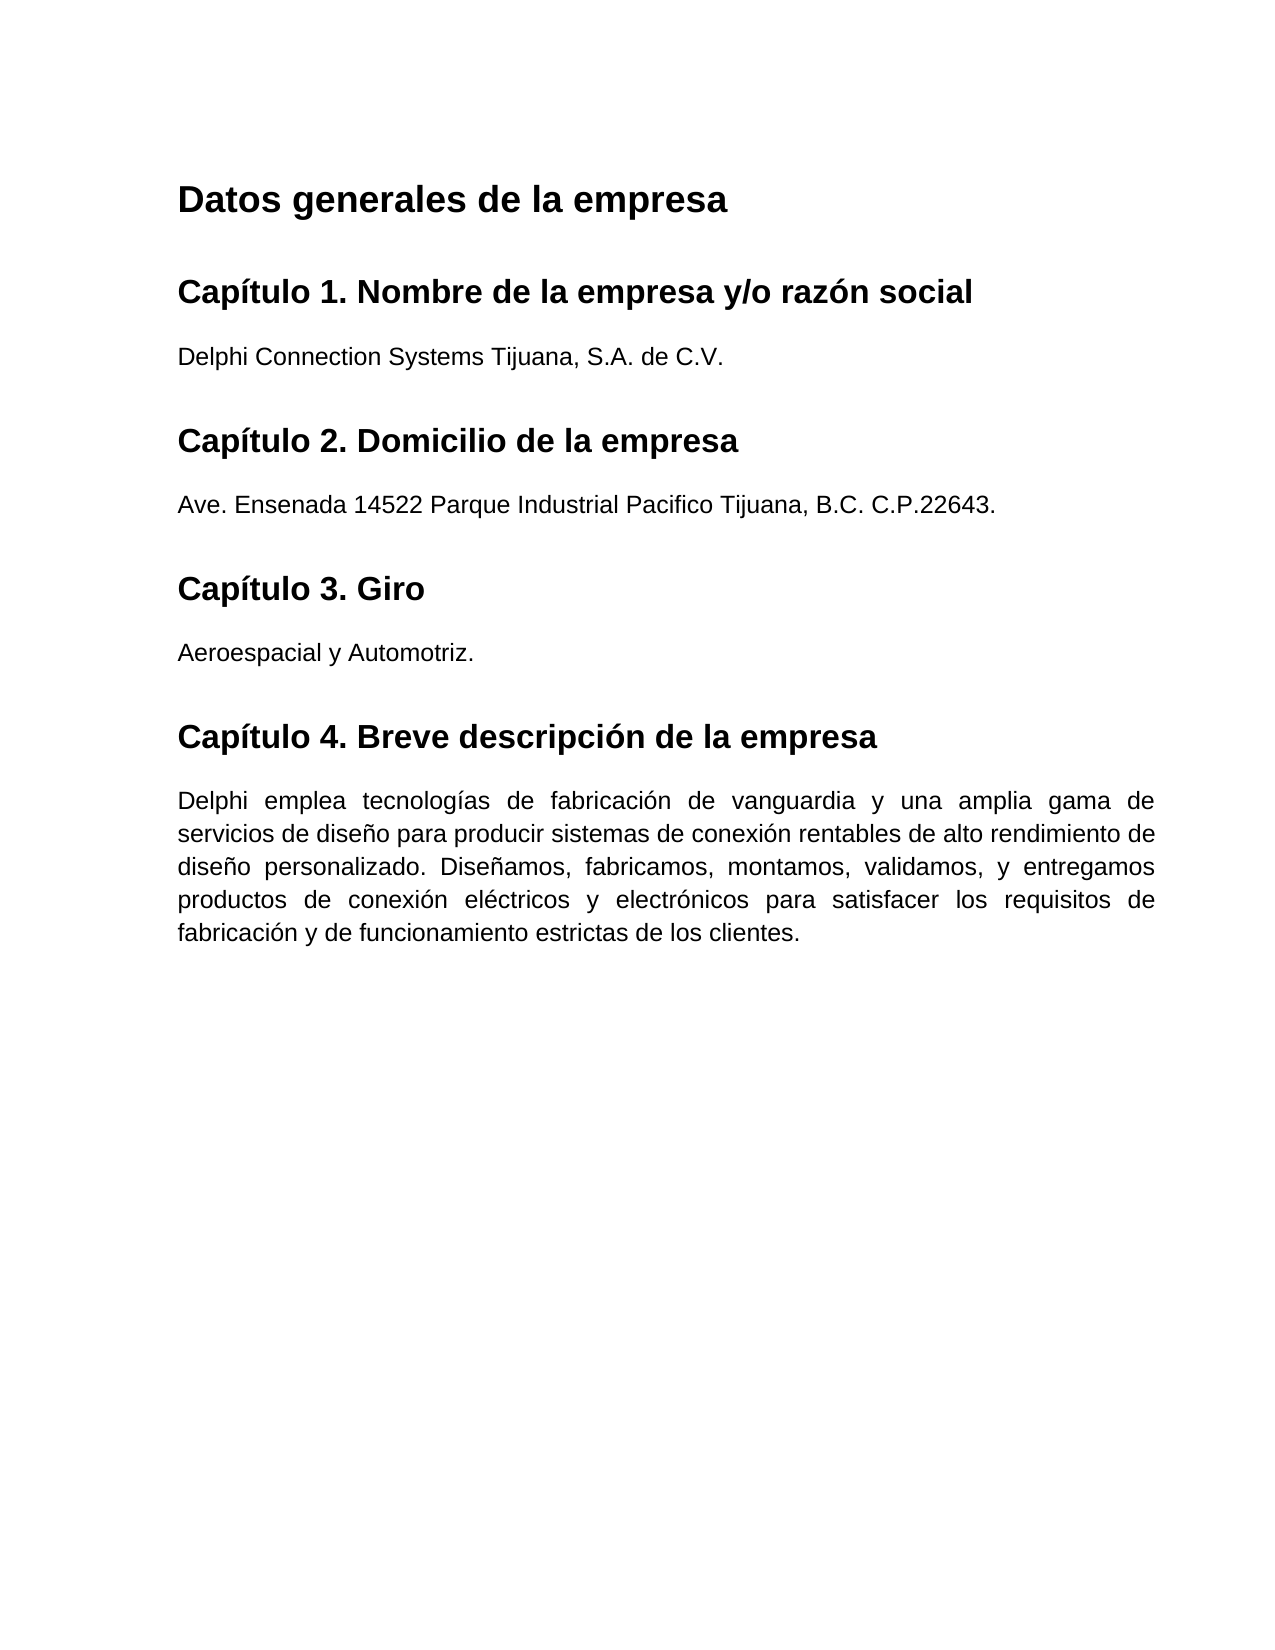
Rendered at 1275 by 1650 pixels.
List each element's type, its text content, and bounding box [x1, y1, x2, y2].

subtitle Capítulo 4. Breve descripción de la empresa [177, 717, 1157, 755]
subtitle Capítulo 3. Giro [177, 569, 1157, 607]
text Delphi Connection Systems Tijuana, S.A. de C.V. [177, 342, 1157, 371]
subtitle Datos generales de la empresa [177, 177, 1157, 220]
text Aeroespacial y Automotriz. [177, 638, 1157, 667]
text Delphi emplea tecnologías de fabricación de vanguardia y una amplia gama de servicios de diseño para producir sistemas de conexión rentables de alto rendimiento de diseño personalizado. Diseñamos, fabricamos, montamos, validamos, y entregamos productos de conexión eléctricos y electrónicos para satisfacer los requisitos de fabricación y de funcionamiento estrictas de los clientes. [177, 786, 1157, 947]
subtitle Capítulo 2. Domicilio de la empresa [177, 421, 1157, 459]
text Ave. Ensenada 14522 Parque Industrial Pacifico Tijuana, B.C. C.P.22643. [177, 490, 1157, 518]
subtitle Capítulo 1. Nombre de la empresa y/o razón social [177, 273, 1157, 311]
